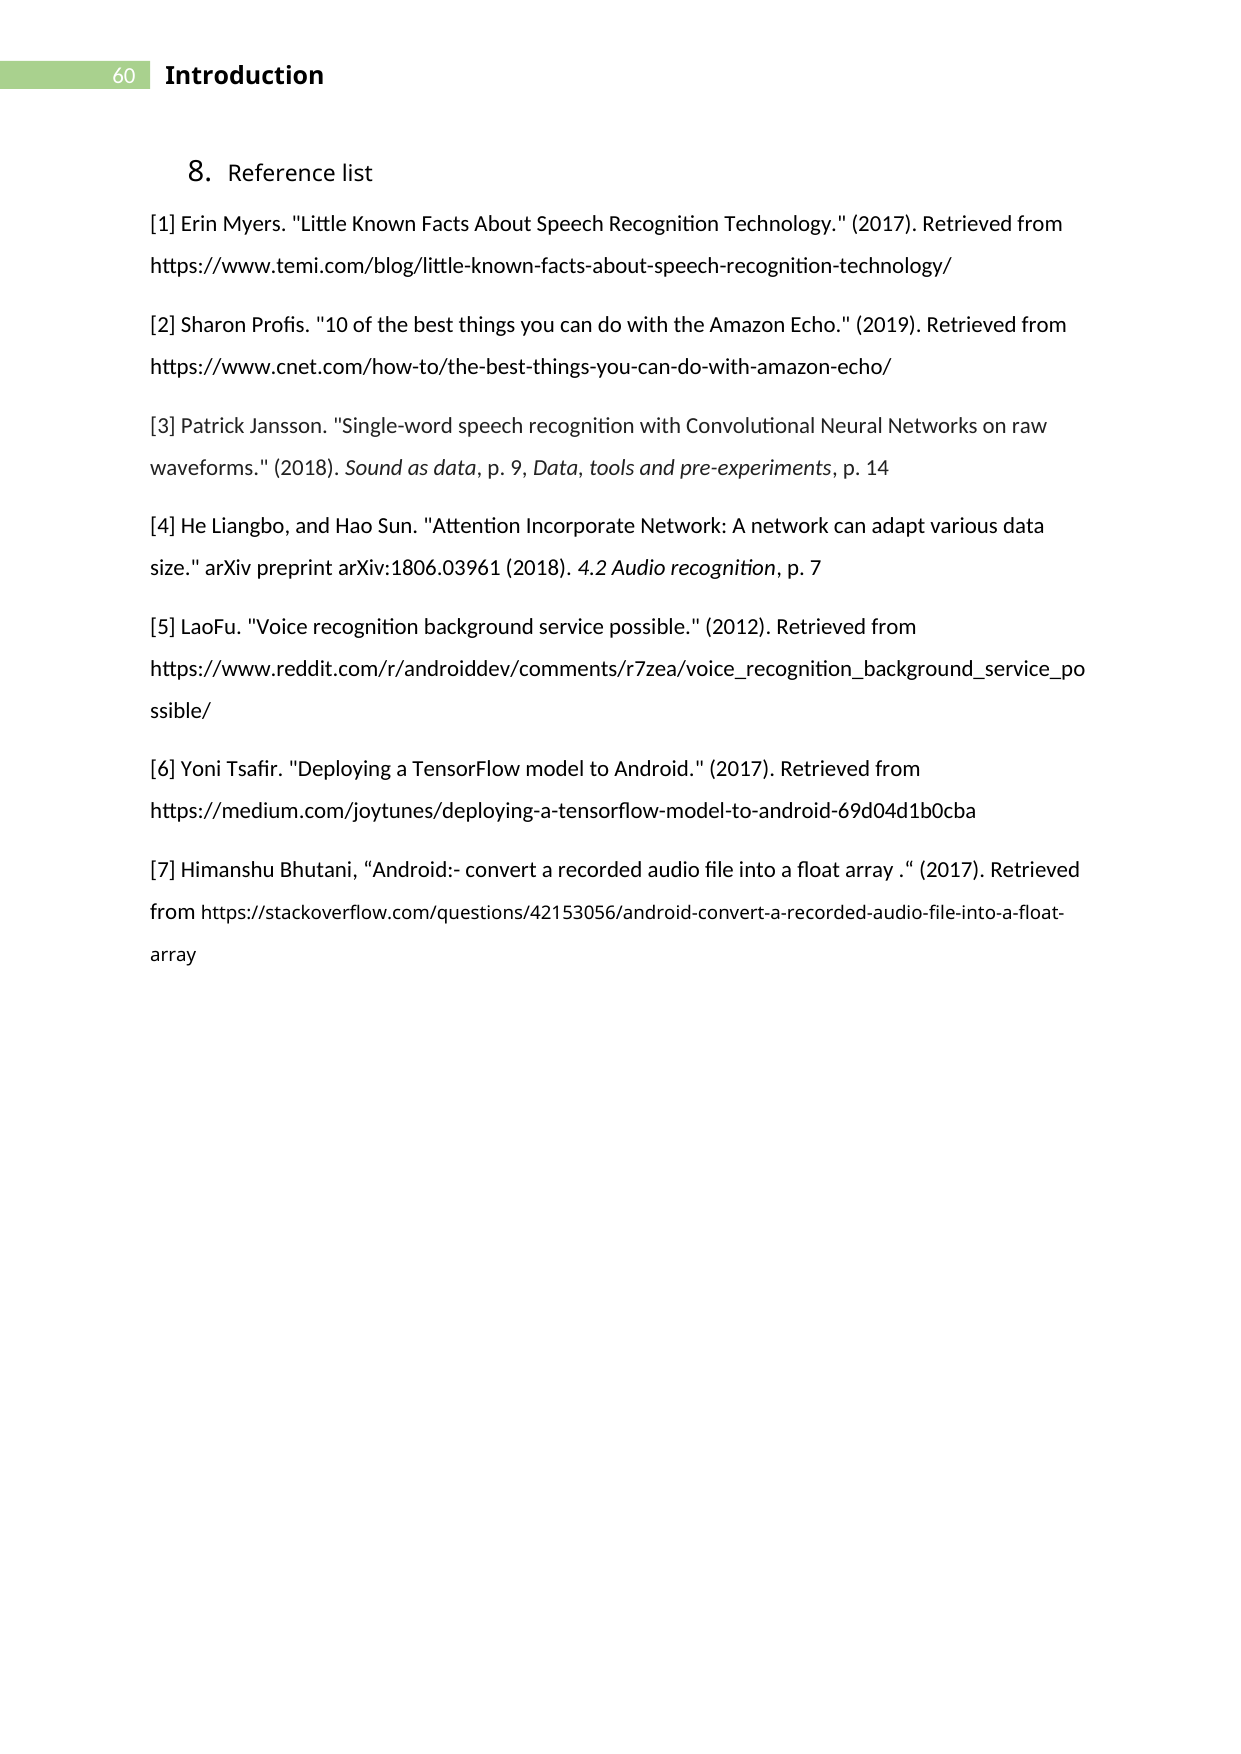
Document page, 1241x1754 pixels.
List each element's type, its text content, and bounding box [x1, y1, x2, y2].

text [2] Sharon Profis. "10 of the best things you can do with the Amazon Echo." (2019). Retrieved from https://www.cnet.com/how-to/the-best-things-you-can-do-with-amazon-echo/ [150, 310, 1090, 380]
text [5] LaoFu. "Voice recognition background service possible." (2012). Retrieved from https://www.reddit.com/r/androiddev/comments/r7zea/voice_recognition_background_service_possible/ [150, 612, 1090, 724]
text [4] He Liangbo, and Hao Sun. "Attention Incorporate Network: A network can adapt various data size." arXiv preprint arXiv:1806.03961 (2018). 4.2 Audio recognition, p. 7 [150, 511, 1090, 581]
text Reference list [187, 150, 1090, 190]
text [7] Himanshu Bhutani, “Android:- convert a recorded audio file into a float array .“ (2017). Retrieved from https://stackoverflow.com/questions/42153056/android-convert-a-recorded-audio-file-into-a-float-array [150, 855, 1090, 967]
text [6] Yoni Tsafir. "Deploying a TensorFlow model to Android." (2017). Retrieved from https://medium.com/joytunes/deploying-a-tensorflow-model-to-android-69d04d1b0cba [150, 754, 1090, 824]
text [1] Erin Myers. "Little Known Facts About Speech Recognition Technology." (2017). Retrieved from https://www.temi.com/blog/little-known-facts-about-speech-recognition-technology/ [150, 209, 1090, 279]
text [3] Patrick Jansson. "Single-word speech recognition with Convolutional Neural Networks on raw waveforms." (2018). Sound as data, p. 9, Data, tools and pre-experiments, p. 14 [150, 411, 1090, 481]
